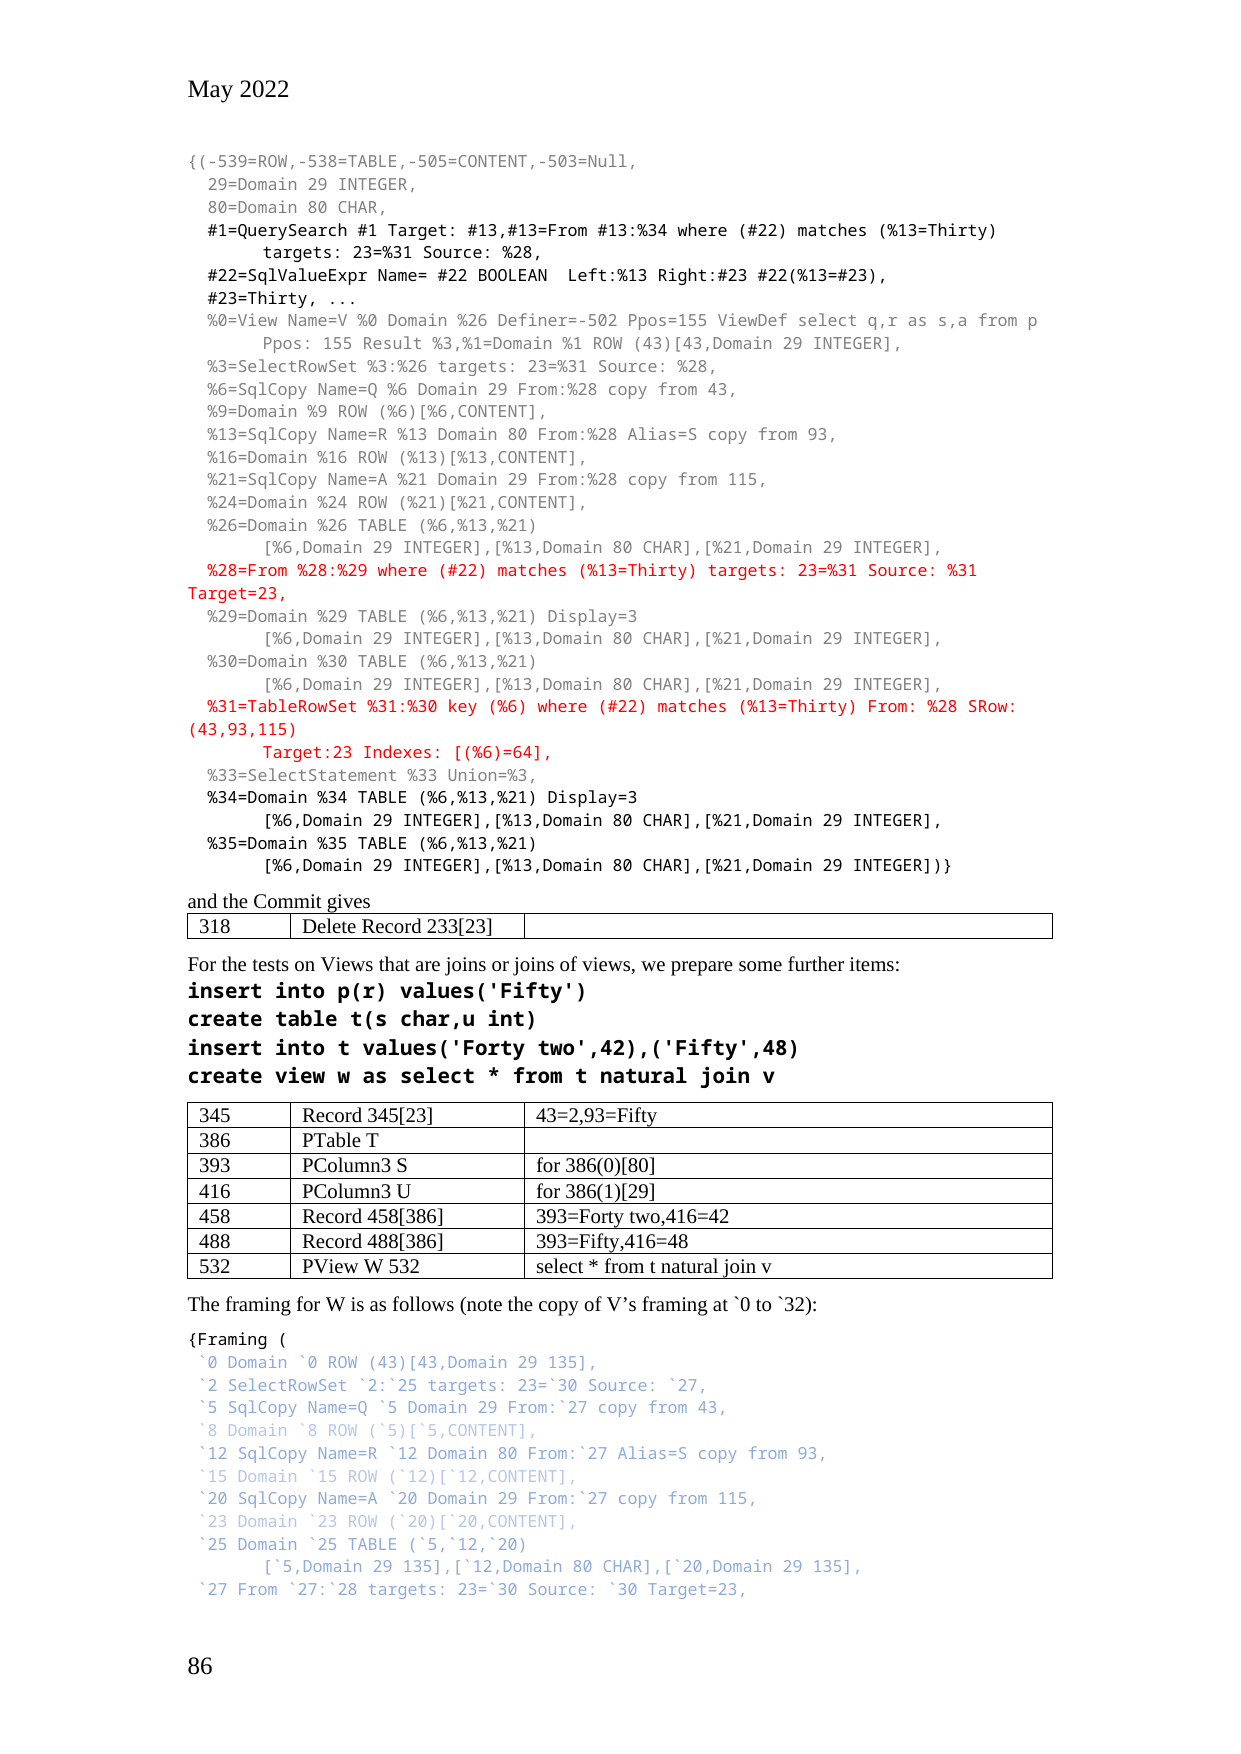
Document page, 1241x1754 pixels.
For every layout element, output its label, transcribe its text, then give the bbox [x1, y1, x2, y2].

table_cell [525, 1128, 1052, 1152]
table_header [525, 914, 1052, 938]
text [%6,Domain 29 INTEGER],[%13,Domain 80 CHAR],[%21,Domain 29 INTEGER])} [187, 854, 1053, 877]
text insert into p(r) values('Fifty') [187, 976, 1053, 1004]
text {Framing ( [187, 1328, 1053, 1351]
text 80=Domain 80 CHAR, [187, 195, 1053, 218]
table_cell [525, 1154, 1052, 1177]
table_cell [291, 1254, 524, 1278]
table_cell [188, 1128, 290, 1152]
text `25 Domain `25 TABLE (`5,`12,`20) [187, 1532, 1053, 1555]
text create table t(s char,u int) [187, 1004, 1053, 1033]
text create view w as select * from t natural join v [187, 1061, 1053, 1090]
text [%6,Domain 29 INTEGER],[%13,Domain 80 CHAR],[%21,Domain 29 INTEGER], [187, 627, 1053, 649]
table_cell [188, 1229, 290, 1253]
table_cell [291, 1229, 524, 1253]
text [%6,Domain 29 INTEGER],[%13,Domain 80 CHAR],[%21,Domain 29 INTEGER], [187, 808, 1053, 831]
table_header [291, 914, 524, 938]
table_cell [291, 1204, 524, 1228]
text %16=Domain %16 ROW (%13)[%13,CONTENT], [187, 445, 1053, 468]
text and the Commit gives [187, 889, 1053, 913]
text %26=Domain %26 TABLE (%6,%13,%21) [187, 513, 1053, 536]
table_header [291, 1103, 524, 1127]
text The framing for W is as follows (note the copy of V’s framing at `0 to `32): [187, 1291, 1053, 1316]
text %6=SqlCopy Name=Q %6 Domain 29 From:%28 copy from 43, [187, 377, 1053, 400]
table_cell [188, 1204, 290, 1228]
text Ppos: 155 Result %3,%1=Domain %1 ROW (43)[43,Domain 29 INTEGER], [187, 332, 1053, 354]
text %35=Domain %35 TABLE (%6,%13,%21) [187, 831, 1053, 854]
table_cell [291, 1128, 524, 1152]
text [187, 1555, 1053, 1578]
text %30=Domain %30 TABLE (%6,%13,%21) [187, 649, 1053, 672]
text [%6,Domain 29 INTEGER],[%13,Domain 80 CHAR],[%21,Domain 29 INTEGER], [187, 672, 1053, 695]
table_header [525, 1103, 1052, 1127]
text %29=Domain %29 TABLE (%6,%13,%21) Display=3 [187, 604, 1053, 627]
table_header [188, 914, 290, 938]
text insert into t values('Forty two',42),('Fifty',48) [187, 1033, 1053, 1061]
text %28=From %28:%29 where (#22) matches (%13=Thirty) targets: 23=%31 Source: %31 Target=23, [187, 559, 1053, 604]
text #1=QuerySearch #1 Target: #13,#13=From #13:%34 where (#22) matches (%13=Thirty) [187, 218, 1053, 241]
text `27 From `27:`28 targets: 23=`30 Source: `30 Target=23, [187, 1578, 1053, 1601]
text `20 SqlCopy Name=A `20 Domain 29 From:`27 copy from 115, [187, 1487, 1053, 1510]
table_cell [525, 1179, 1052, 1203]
text %3=SelectRowSet %3:%26 targets: 23=%31 Source: %28, [187, 354, 1053, 377]
text `5 SqlCopy Name=Q `5 Domain 29 From:`27 copy from 43, [187, 1396, 1053, 1419]
text For the tests on Views that are joins or joins of views, we prepare some further items: [187, 952, 1053, 976]
text %21=SqlCopy Name=A %21 Domain 29 From:%28 copy from 115, [187, 468, 1053, 491]
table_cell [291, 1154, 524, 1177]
text {(-539=ROW,-538=TABLE,-505=CONTENT,-503=Null, [187, 150, 1053, 173]
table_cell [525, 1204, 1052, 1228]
text %33=SelectStatement %33 Union=%3, [187, 763, 1053, 786]
text `15 Domain `15 ROW (`12)[`12,CONTENT], [187, 1464, 1053, 1487]
text Target:23 Indexes: [(%6)=64], [187, 740, 1053, 763]
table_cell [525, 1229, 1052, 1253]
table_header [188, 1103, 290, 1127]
text %31=TableRowSet %31:%30 key (%6) where (#22) matches (%13=Thirty) From: %28 SRow:(43,93,115) [187, 695, 1053, 740]
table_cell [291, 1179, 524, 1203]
text `12 SqlCopy Name=R `12 Domain 80 From:`27 Alias=S copy from 93, [187, 1442, 1053, 1464]
text targets: 23=%31 Source: %28, [187, 241, 1053, 263]
text [%6,Domain 29 INTEGER],[%13,Domain 80 CHAR],[%21,Domain 29 INTEGER], [187, 536, 1053, 559]
text %9=Domain %9 ROW (%6)[%6,CONTENT], [187, 400, 1053, 422]
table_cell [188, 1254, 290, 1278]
text `8 Domain `8 ROW (`5)[`5,CONTENT], [187, 1419, 1053, 1442]
text %0=View Name=V %0 Domain %26 Definer=-502 Ppos=155 ViewDef select q,r as s,a from p [187, 309, 1053, 332]
text #22=SqlValueExpr Name= #22 BOOLEAN Left:%13 Right:#23 #22(%13=#23), [187, 263, 1053, 286]
text `0 Domain `0 ROW (43)[43,Domain 29 135], [187, 1351, 1053, 1373]
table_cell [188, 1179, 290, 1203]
text #23=Thirty, ... [187, 286, 1053, 309]
text `23 Domain `23 ROW (`20)[`20,CONTENT], [187, 1510, 1053, 1532]
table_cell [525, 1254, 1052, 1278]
text 29=Domain 29 INTEGER, [187, 173, 1053, 195]
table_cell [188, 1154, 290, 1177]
text %24=Domain %24 ROW (%21)[%21,CONTENT], [187, 491, 1053, 513]
text %13=SqlCopy Name=R %13 Domain 80 From:%28 Alias=S copy from 93, [187, 422, 1053, 445]
text `2 SelectRowSet `2:`25 targets: 23=`30 Source: `27, [187, 1373, 1053, 1396]
text %34=Domain %34 TABLE (%6,%13,%21) Display=3 [187, 786, 1053, 808]
